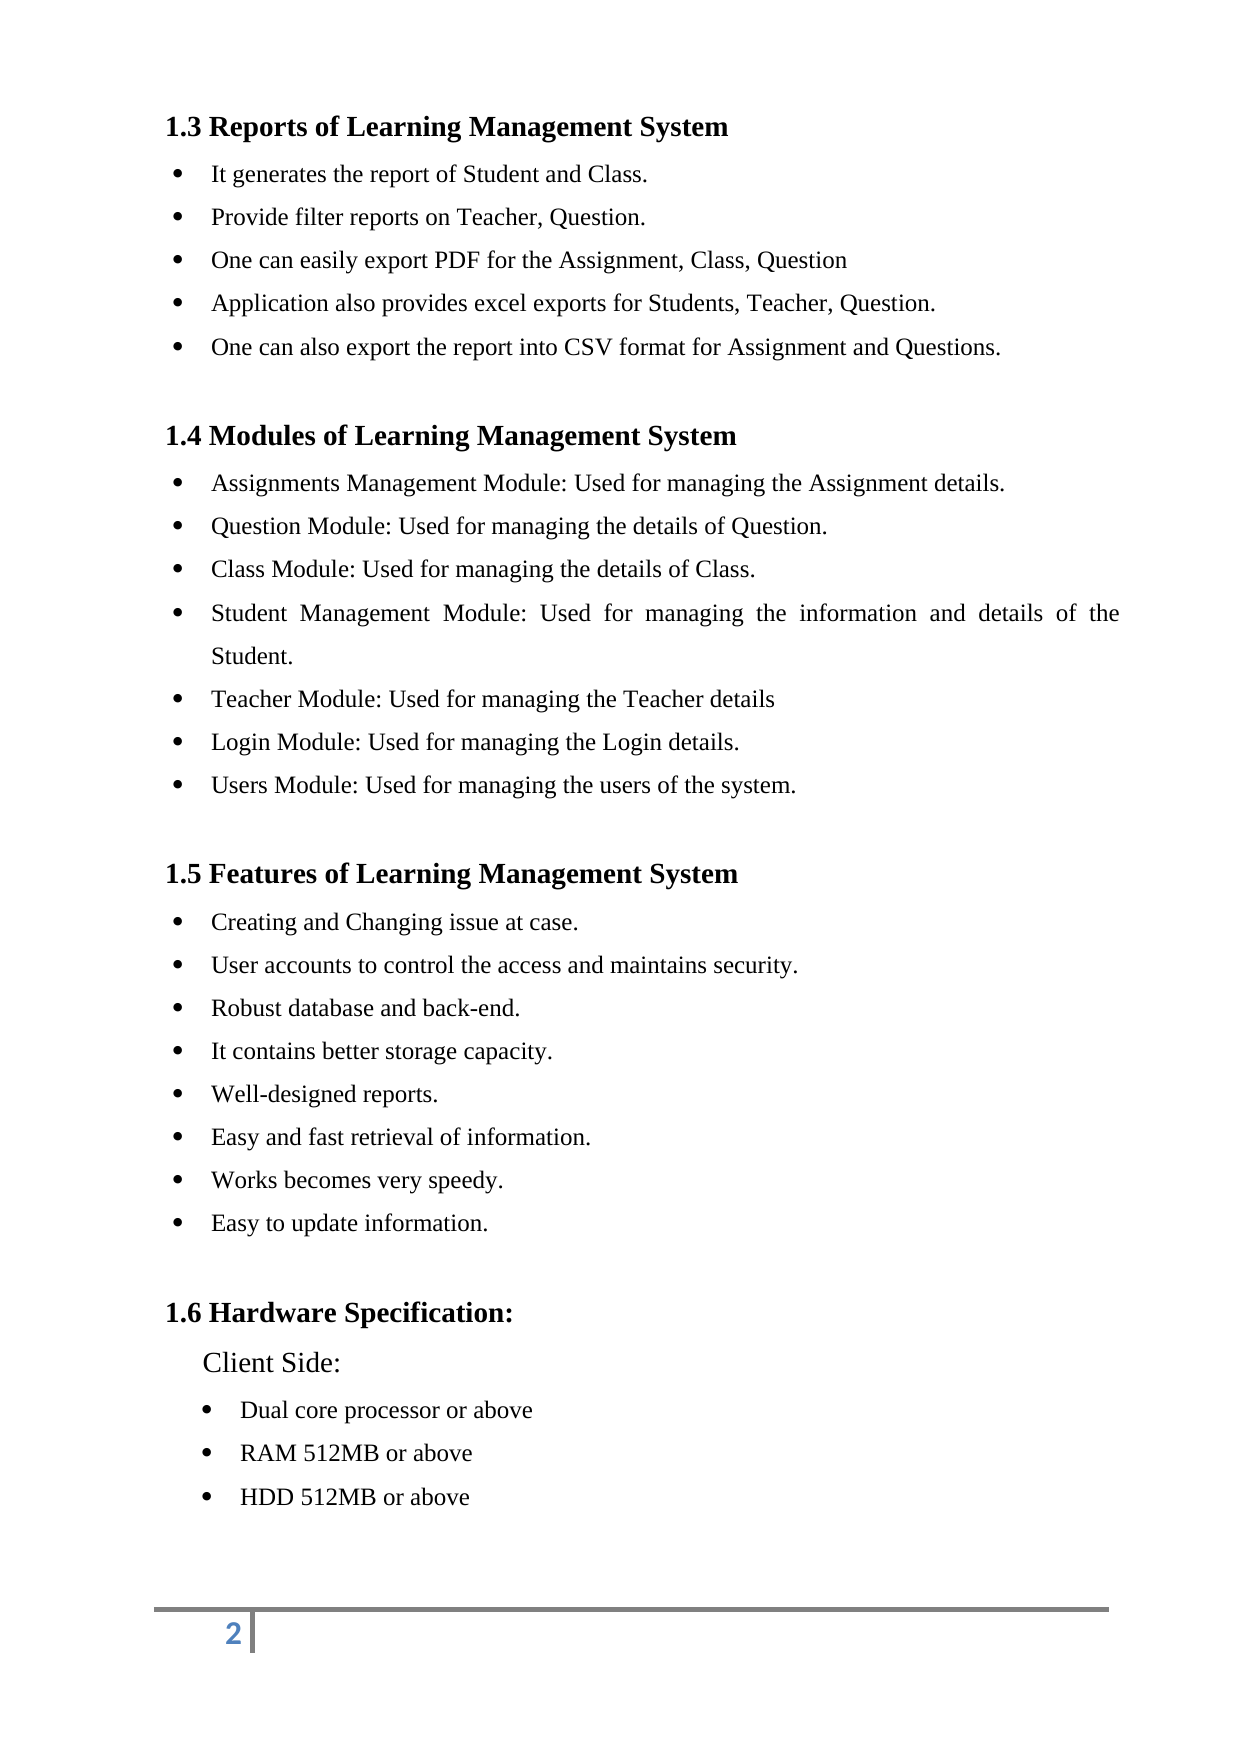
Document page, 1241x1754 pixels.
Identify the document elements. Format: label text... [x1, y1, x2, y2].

list Creating and Changing issue at case. [173, 907, 1120, 935]
list One can easily export PDF for the Assignment, Class, Question [173, 245, 1120, 274]
list RAM 512MB or above [202, 1438, 1120, 1467]
text 1.3 Reports of Learning Management System [165, 109, 1120, 142]
list User accounts to control the access and maintains security. [173, 950, 1120, 978]
list Robust database and back-end. [173, 993, 1120, 1022]
list Question Module: Used for managing the details of Question. [173, 511, 1120, 540]
list It contains better storage capacity. [173, 1036, 1120, 1065]
list One can also export the report into CSV format for Assignment and Questions. [173, 332, 1120, 360]
text 1.5 Features of Learning Management System [165, 856, 1120, 890]
list Application also provides excel exports for Students, Teacher, Question. [173, 288, 1120, 317]
list Student Management Module: Used for managing the information and details of the Student. [173, 598, 1120, 669]
list Easy to update information. [173, 1208, 1120, 1237]
list Users Module: Used for managing the users of the system. [173, 770, 1120, 799]
list Login Module: Used for managing the Login details. [173, 727, 1120, 756]
text 1.4 Modules of Learning Management System [165, 418, 1120, 451]
list Easy and fast retrieval of information. [173, 1122, 1120, 1151]
list Teacher Module: Used for managing the Teacher details [173, 684, 1120, 713]
list Works becomes very speedy. [173, 1165, 1120, 1194]
list Class Module: Used for managing the details of Class. [173, 554, 1120, 583]
text Client Side: [165, 1345, 1120, 1379]
list Provide filter reports on Teacher, Question. [173, 202, 1120, 231]
list Assignments Management Module: Used for managing the Assignment details. [173, 468, 1120, 497]
list Well-designed reports. [173, 1079, 1120, 1108]
text 1.6 Hardware Specification: [165, 1295, 1120, 1328]
list It generates the report of Student and Class. [173, 159, 1120, 188]
list Dual core processor or above [202, 1395, 1120, 1424]
list HDD 512MB or above [202, 1482, 1120, 1510]
